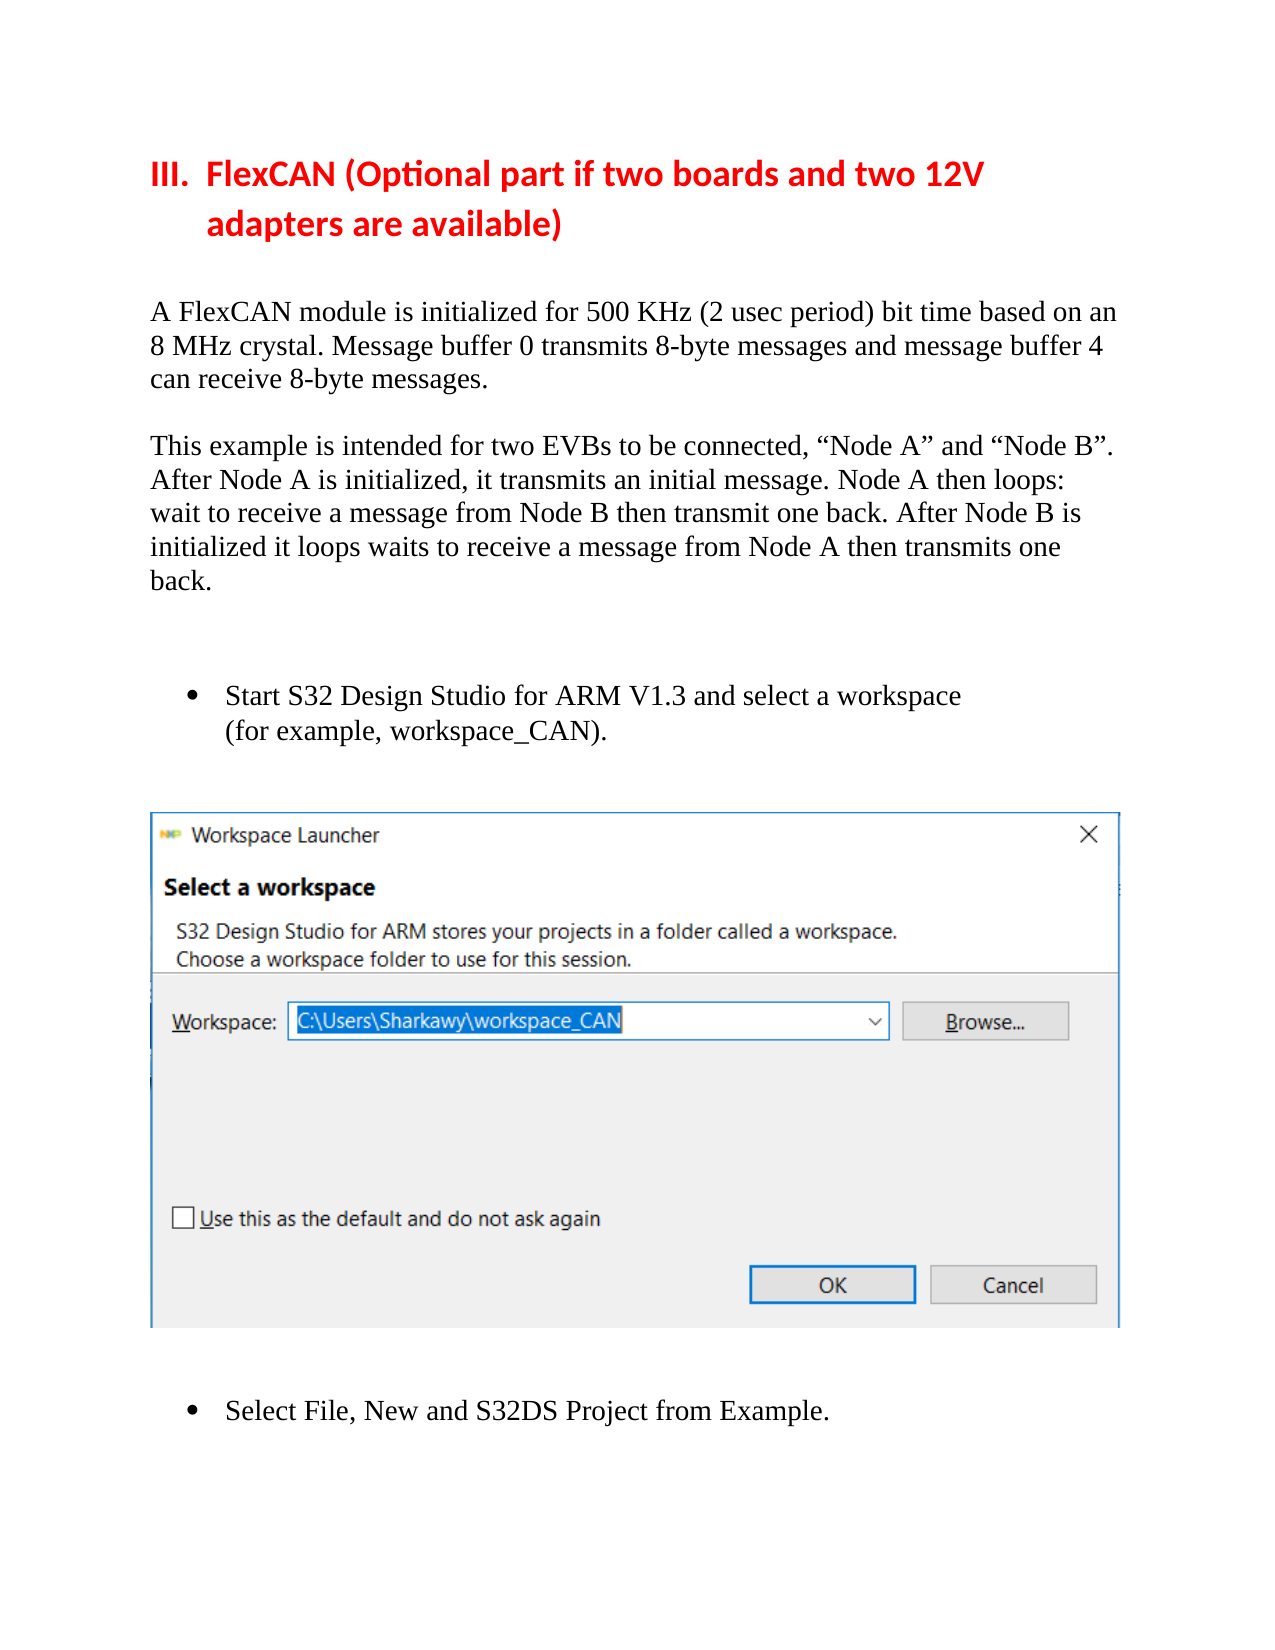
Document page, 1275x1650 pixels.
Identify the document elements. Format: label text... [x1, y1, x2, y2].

list Select File, New and S32DS Project from Example. [187, 1393, 1225, 1426]
subtitle FlexCAN (Optional part if two boards and two 12V adapters are available) [150, 150, 986, 245]
text A FlexCAN module is initialized for 500 KHz (2 usec period) bit time based on an 8 MHz crystal. Message buffer 0 transmits 8-byte messages and message buffer 4 can receive 8-byte messages. [150, 294, 1122, 395]
picture [150, 812, 1121, 1328]
list Start S32 Design Studio for ARM V1.3 and select a workspace (for example, workspace_CAN). [187, 678, 1012, 747]
text This example is intended for two EVBs to be connected, “Node A” and “Node B”. After Node A is initialized, it transmits an initial message. Node A then loops: wait to receive a message from Node B then transmit one back. After Node B is initialized it loops waits to receive a message from Node A then transmits one back. [150, 428, 1122, 596]
